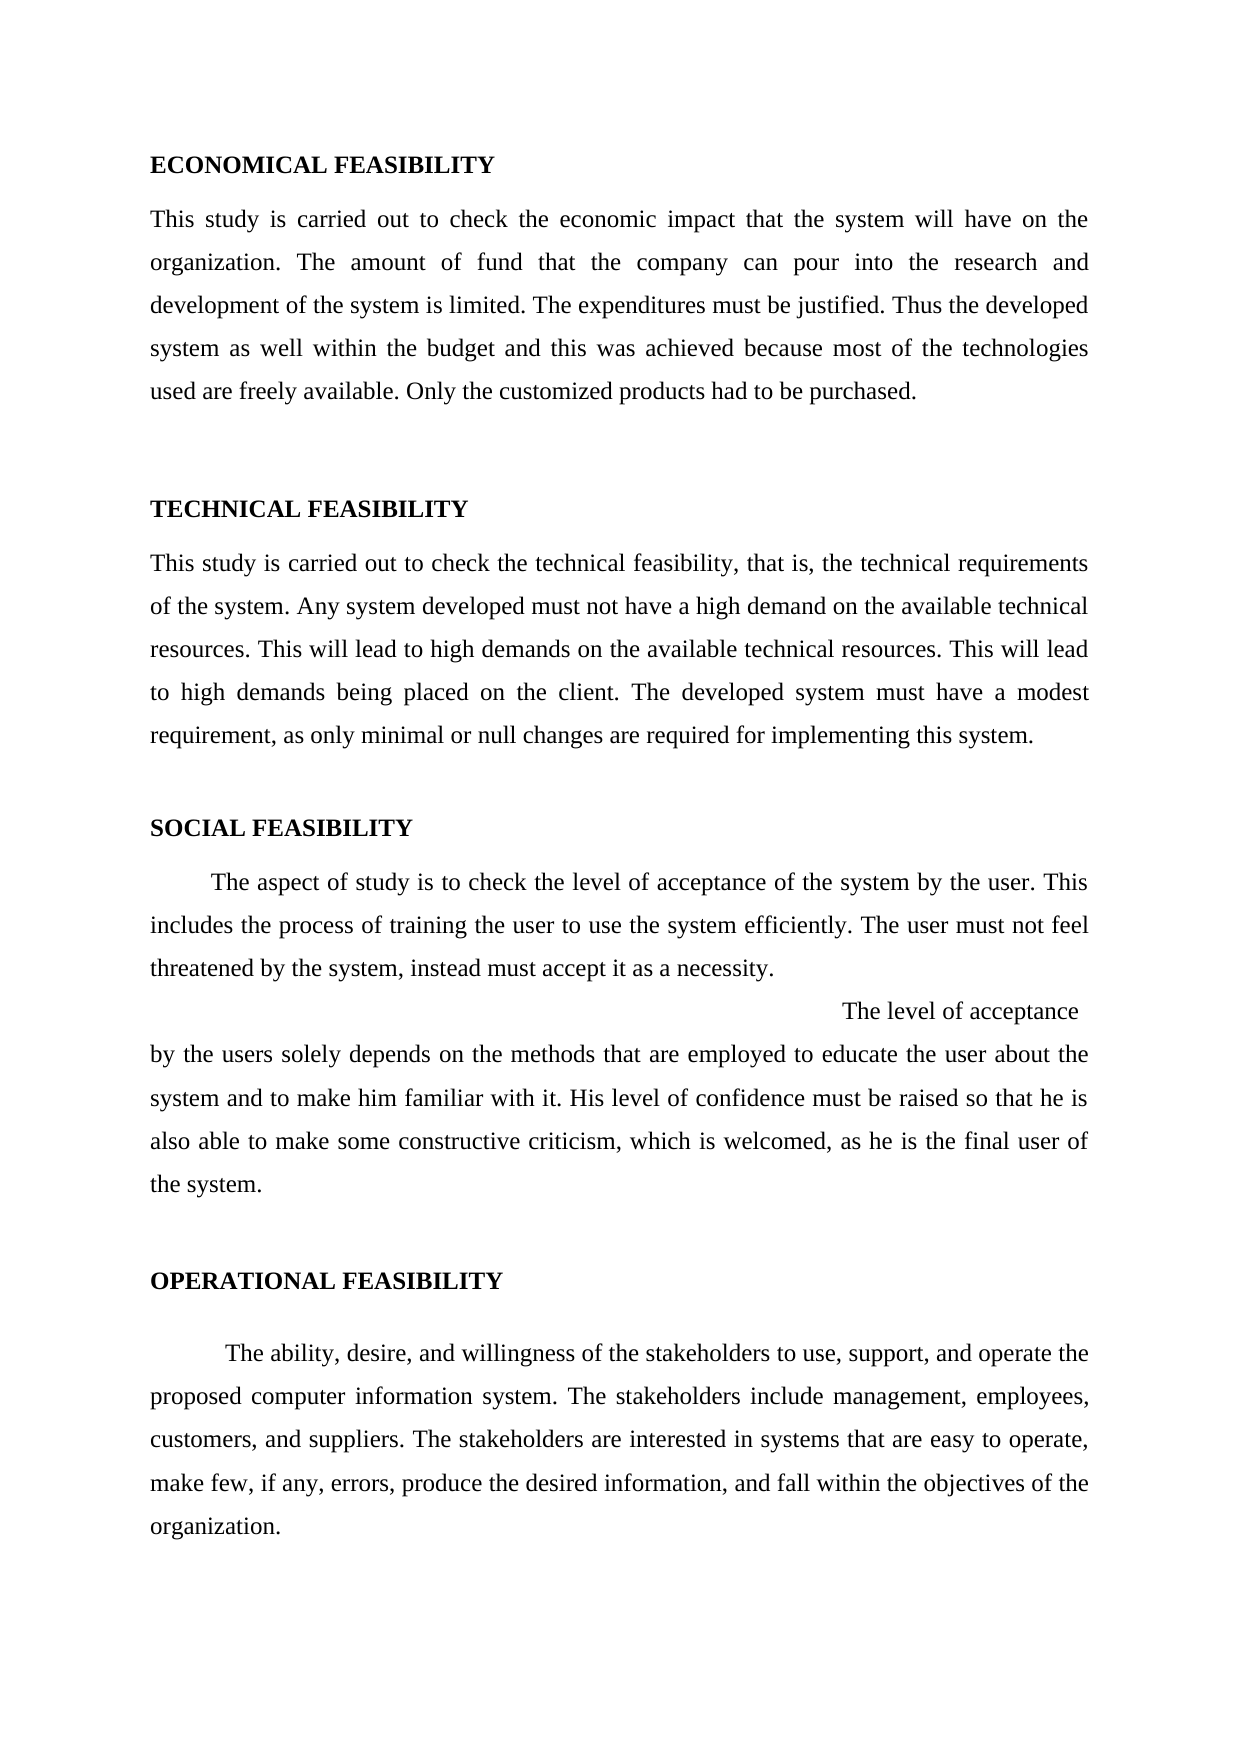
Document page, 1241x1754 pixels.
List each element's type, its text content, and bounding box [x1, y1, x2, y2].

text This study is carried out to check the economic impact that the system will have on the organization. The amount of fund that the company can pour into the research and development of the system is limited. The expenditures must be justified. Thus the developed system as well within the budget and this was achieved because most of the technologies used are freely available. Only the customized products had to be purchased. [150, 204, 1090, 405]
text SOCIAL FEASIBILITY [150, 813, 1090, 842]
text This study is carried out to check the technical feasibility, that is, the technical requirements of the system. Any system developed must not have a high demand on the available technical resources. This will lead to high demands on the available technical resources. This will lead to high demands being placed on the client. The developed system must have a modest requirement, as only minimal or null changes are required for implementing this system. [150, 548, 1090, 749]
text The level of acceptance by the users solely depends on the methods that are employed to educate the user about the system and to make him familiar with it. His level of confidence must be raised so that he is also able to make some constructive criticism, which is welcomed, as he is the final user of the system. [150, 996, 1090, 1198]
text TECHNICAL FEASIBILITY [150, 494, 1090, 523]
text ECONOMICAL FEASIBILITY [150, 150, 1090, 179]
text OPERATIONAL FEASIBILITY [150, 1266, 1090, 1295]
text The ability, desire, and willingness of the stakeholders to use, support, and operate the proposed computer information system. The stakeholders include management, employees, customers, and suppliers. The stakeholders are interested in systems that are easy to operate, make few, if any, errors, produce the desired information, and fall within the objectives of the organization. [150, 1338, 1090, 1539]
text The aspect of study is to check the level of acceptance of the system by the user. This includes the process of training the user to use the system efficiently. The user must not feel threatened by the system, instead must accept it as a necessity. [150, 867, 1090, 982]
